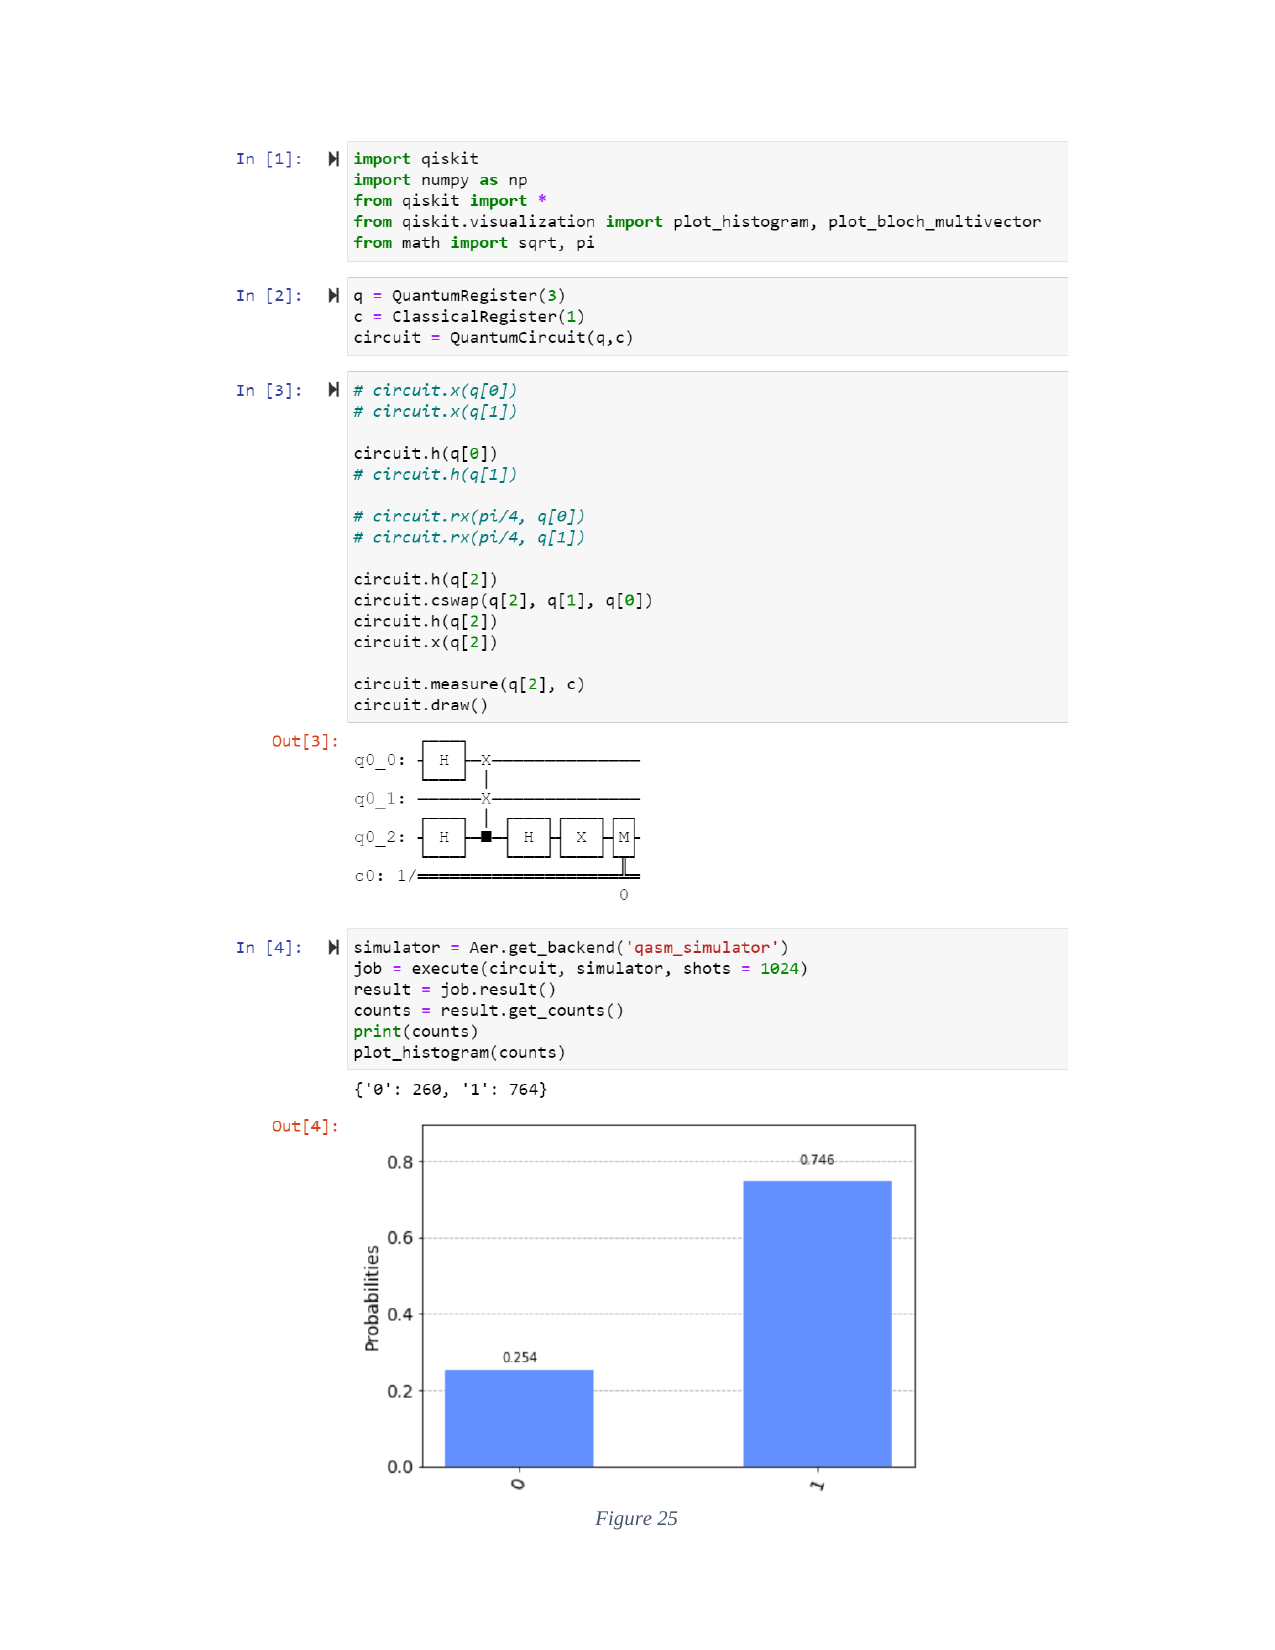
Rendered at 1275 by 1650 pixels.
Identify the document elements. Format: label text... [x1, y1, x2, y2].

picture [206, 131, 1069, 1507]
text Figure 25 [150, 1506, 1125, 1530]
